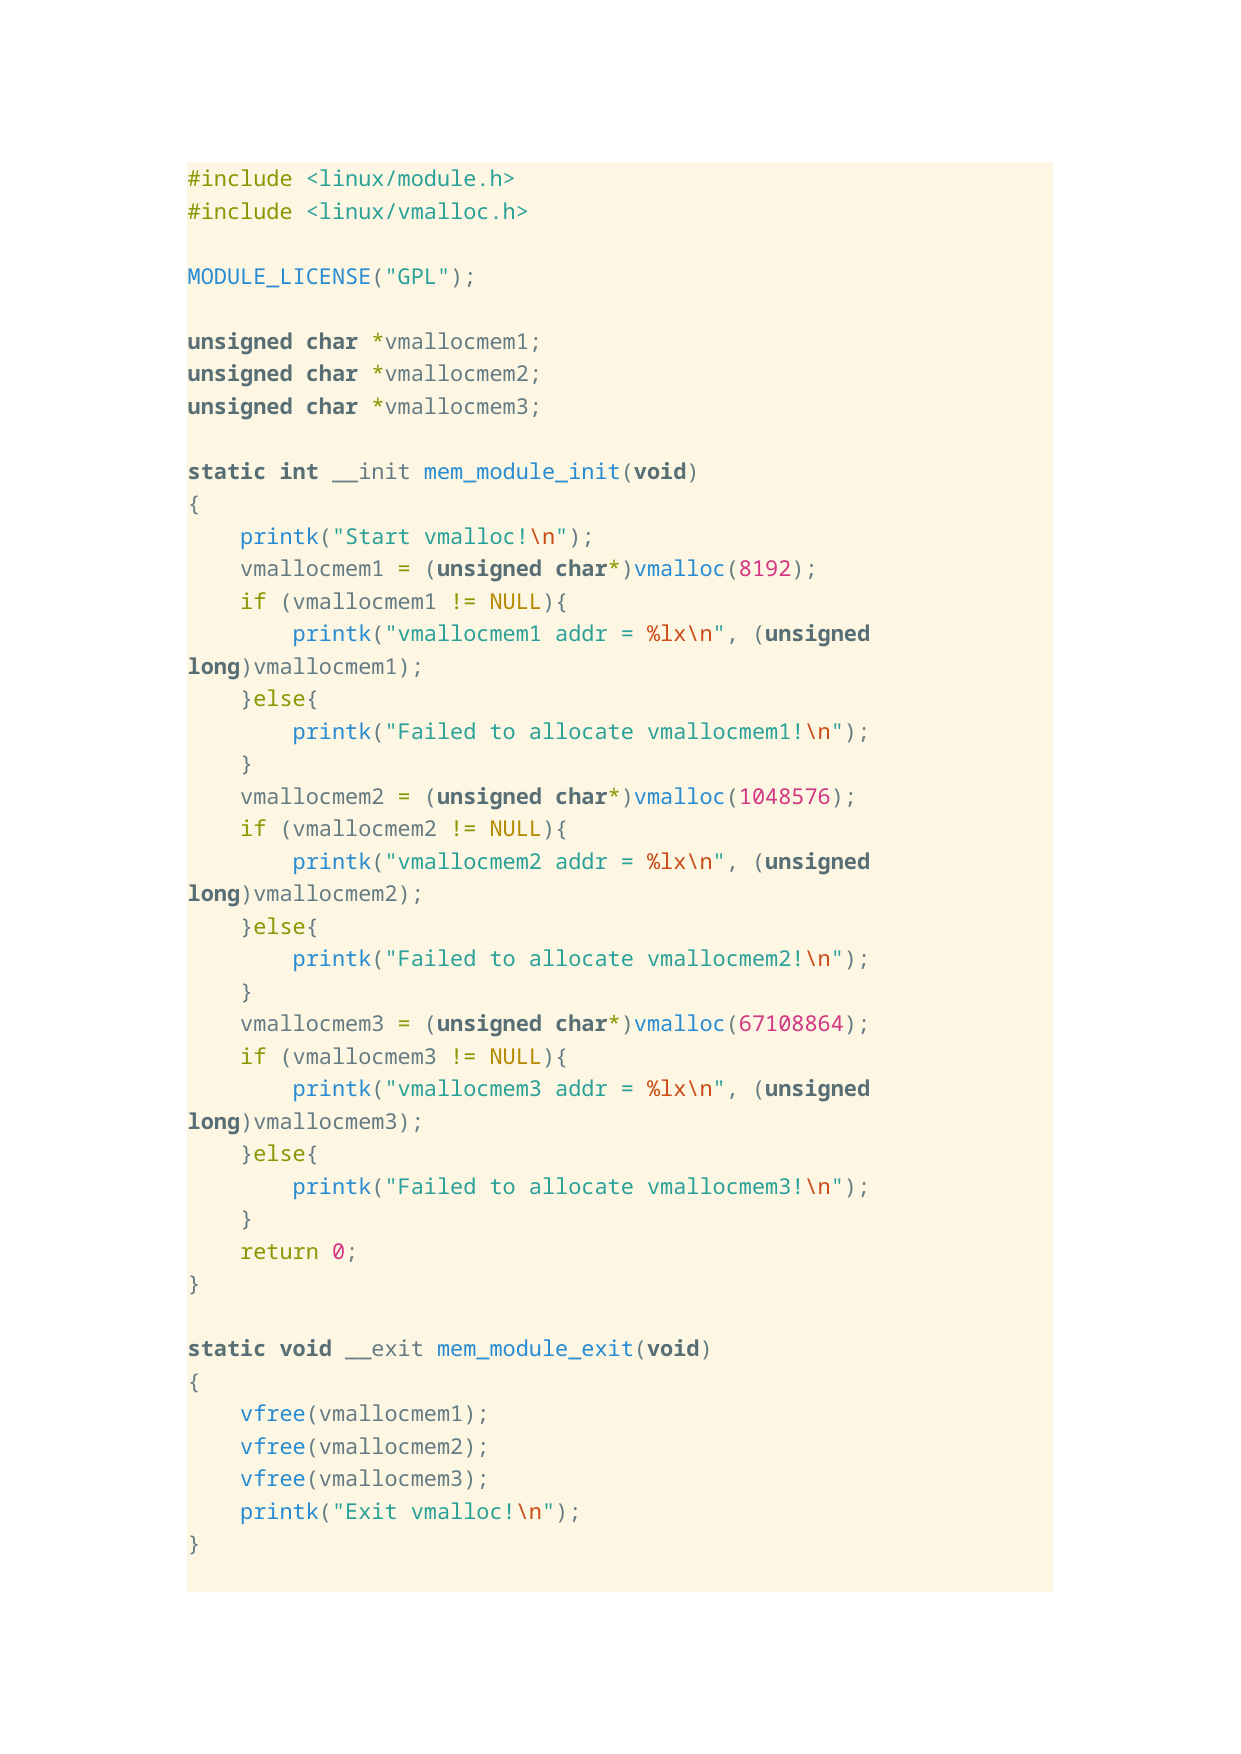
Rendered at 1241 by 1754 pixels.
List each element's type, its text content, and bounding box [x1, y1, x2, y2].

text if (vmallocmem2 != NULL){ [187, 812, 1053, 844]
text printk("Exit vmalloc!\n"); [187, 1494, 1053, 1527]
text static int __init mem_module_init(void) [187, 454, 1053, 487]
text }else{ [187, 1137, 1053, 1169]
text printk("Failed to allocate vmallocmem2!\n"); [187, 942, 1053, 974]
text vfree(vmallocmem1); [187, 1397, 1053, 1429]
text printk("Failed to allocate vmallocmem3!\n"); [187, 1169, 1053, 1202]
text printk("Failed to allocate vmallocmem1!\n"); [187, 714, 1053, 747]
text printk("vmallocmem1 addr = %lx\n", (unsigned long)vmallocmem1); [187, 617, 1053, 682]
text MODULE_LICENSE("GPL"); [187, 259, 1053, 292]
text }else{ [187, 682, 1053, 714]
text return 0; [187, 1234, 1053, 1267]
text printk("vmallocmem2 addr = %lx\n", (unsigned long)vmallocmem2); [187, 844, 1053, 909]
text vmallocmem3 = (unsigned char*)vmalloc(67108864); [187, 1007, 1053, 1039]
text static void __exit mem_module_exit(void) [187, 1332, 1053, 1364]
text vfree(vmallocmem3); [187, 1462, 1053, 1494]
text } [187, 747, 1053, 779]
text { [187, 487, 1053, 519]
text } [187, 1202, 1053, 1234]
text printk("vmallocmem3 addr = %lx\n", (unsigned long)vmallocmem3); [187, 1072, 1053, 1137]
text unsigned char *vmallocmem3; [187, 389, 1053, 422]
text vmallocmem1 = (unsigned char*)vmalloc(8192); [187, 552, 1053, 584]
text unsigned char *vmallocmem1; [187, 324, 1053, 357]
text } [187, 1267, 1053, 1299]
text if (vmallocmem1 != NULL){ [187, 584, 1053, 617]
text } [187, 974, 1053, 1007]
text vfree(vmallocmem2); [187, 1429, 1053, 1462]
text unsigned char *vmallocmem2; [187, 357, 1053, 389]
text #include <linux/module.h> [187, 162, 1053, 194]
text printk("Start vmalloc!\n"); [187, 519, 1053, 552]
text #include <linux/vmalloc.h> [187, 194, 1053, 227]
text vmallocmem2 = (unsigned char*)vmalloc(1048576); [187, 779, 1053, 812]
text }else{ [187, 909, 1053, 942]
text if (vmallocmem3 != NULL){ [187, 1039, 1053, 1072]
text } [187, 1527, 1053, 1559]
text { [187, 1364, 1053, 1397]
